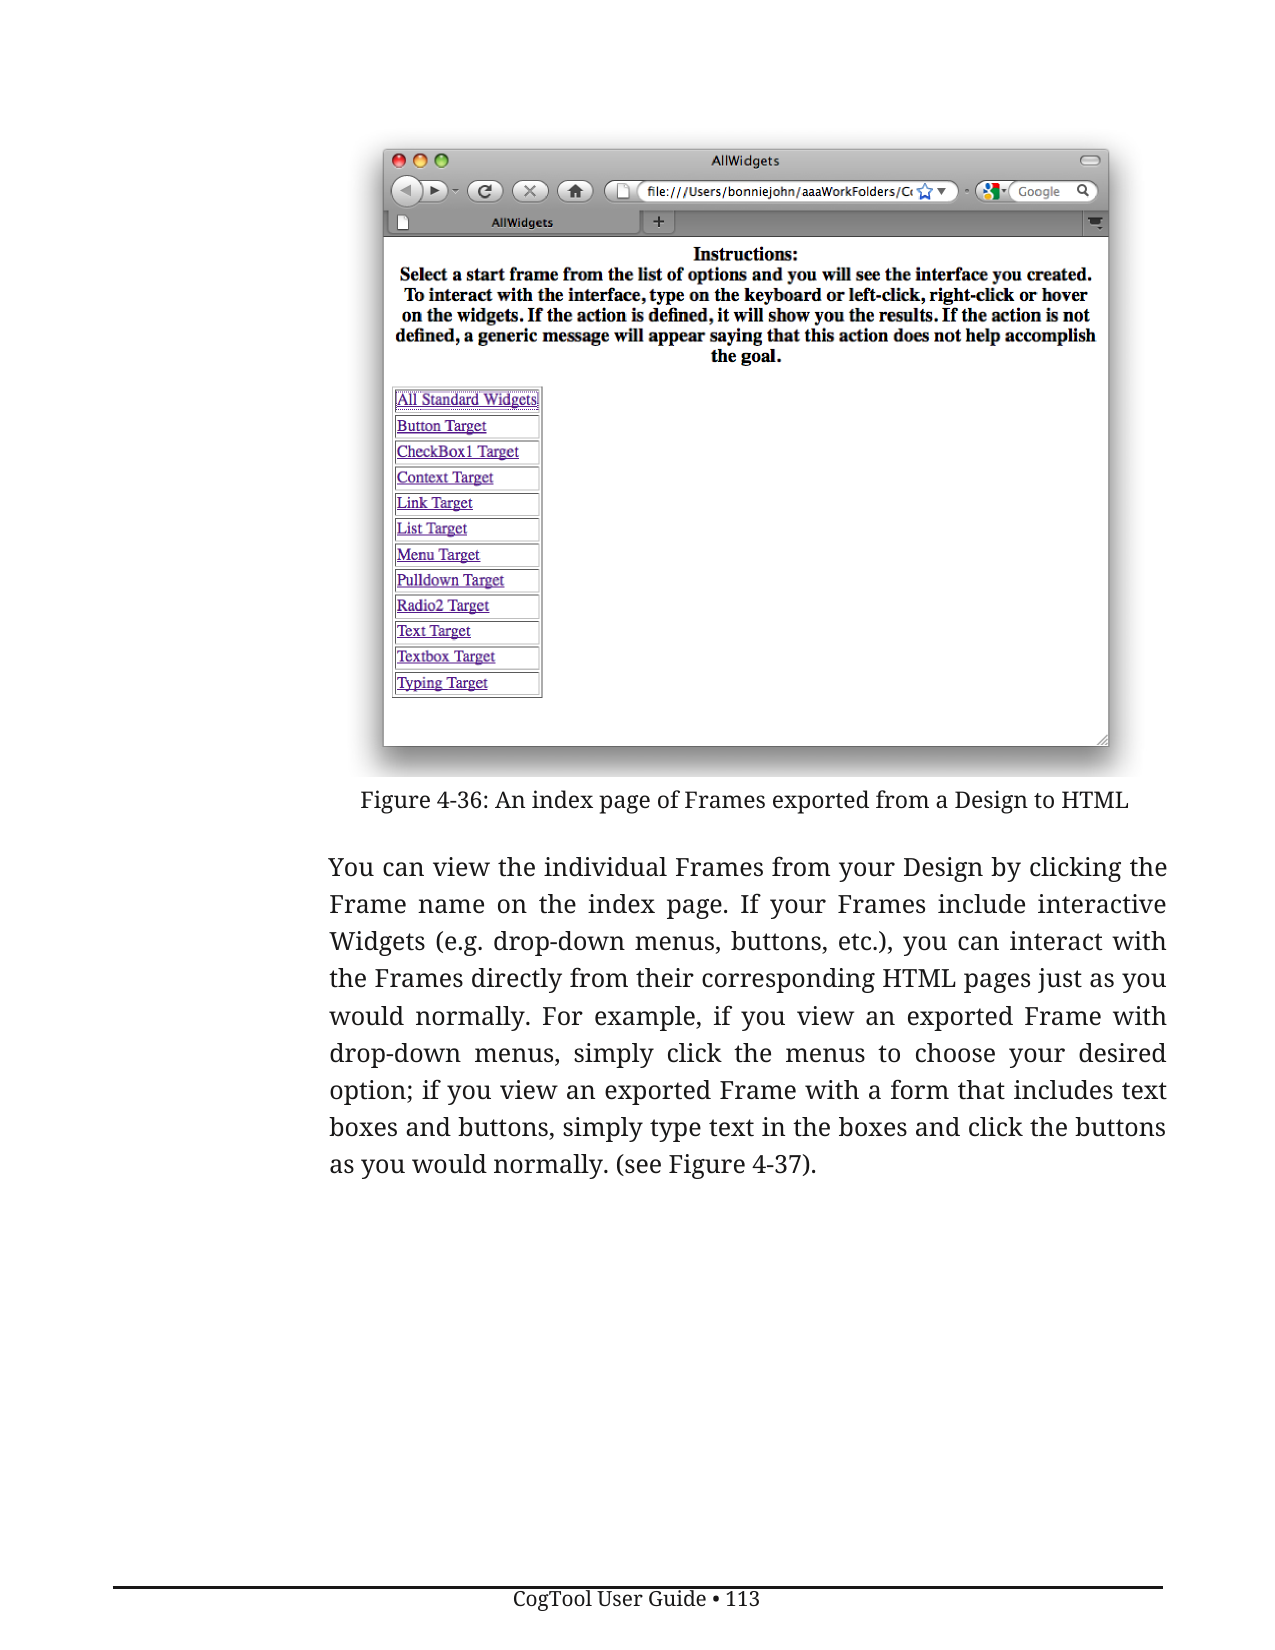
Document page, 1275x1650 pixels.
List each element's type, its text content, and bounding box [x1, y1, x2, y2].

text You can view the individual Frames from your Design by clicking the Frame name on the index page. If your Frames include interactive Widgets (e.g. drop-down menus, buttons, etc.), you can interact with the Frames directly from their corresponding HTML pages just as you would normally. For example, if you view an exported Frame with drop-down menus, simply click the menus to choose your desired option; if you view an exported Frame with a form that includes text boxes and buttons, simply type text in the boxes and click the buttons as you would normally. (see Figure 4-37). [328, 850, 1168, 1181]
picture [347, 128, 1148, 777]
text Figure 4-36: An index page of Frames exported from a Design to HTML [358, 784, 1132, 815]
